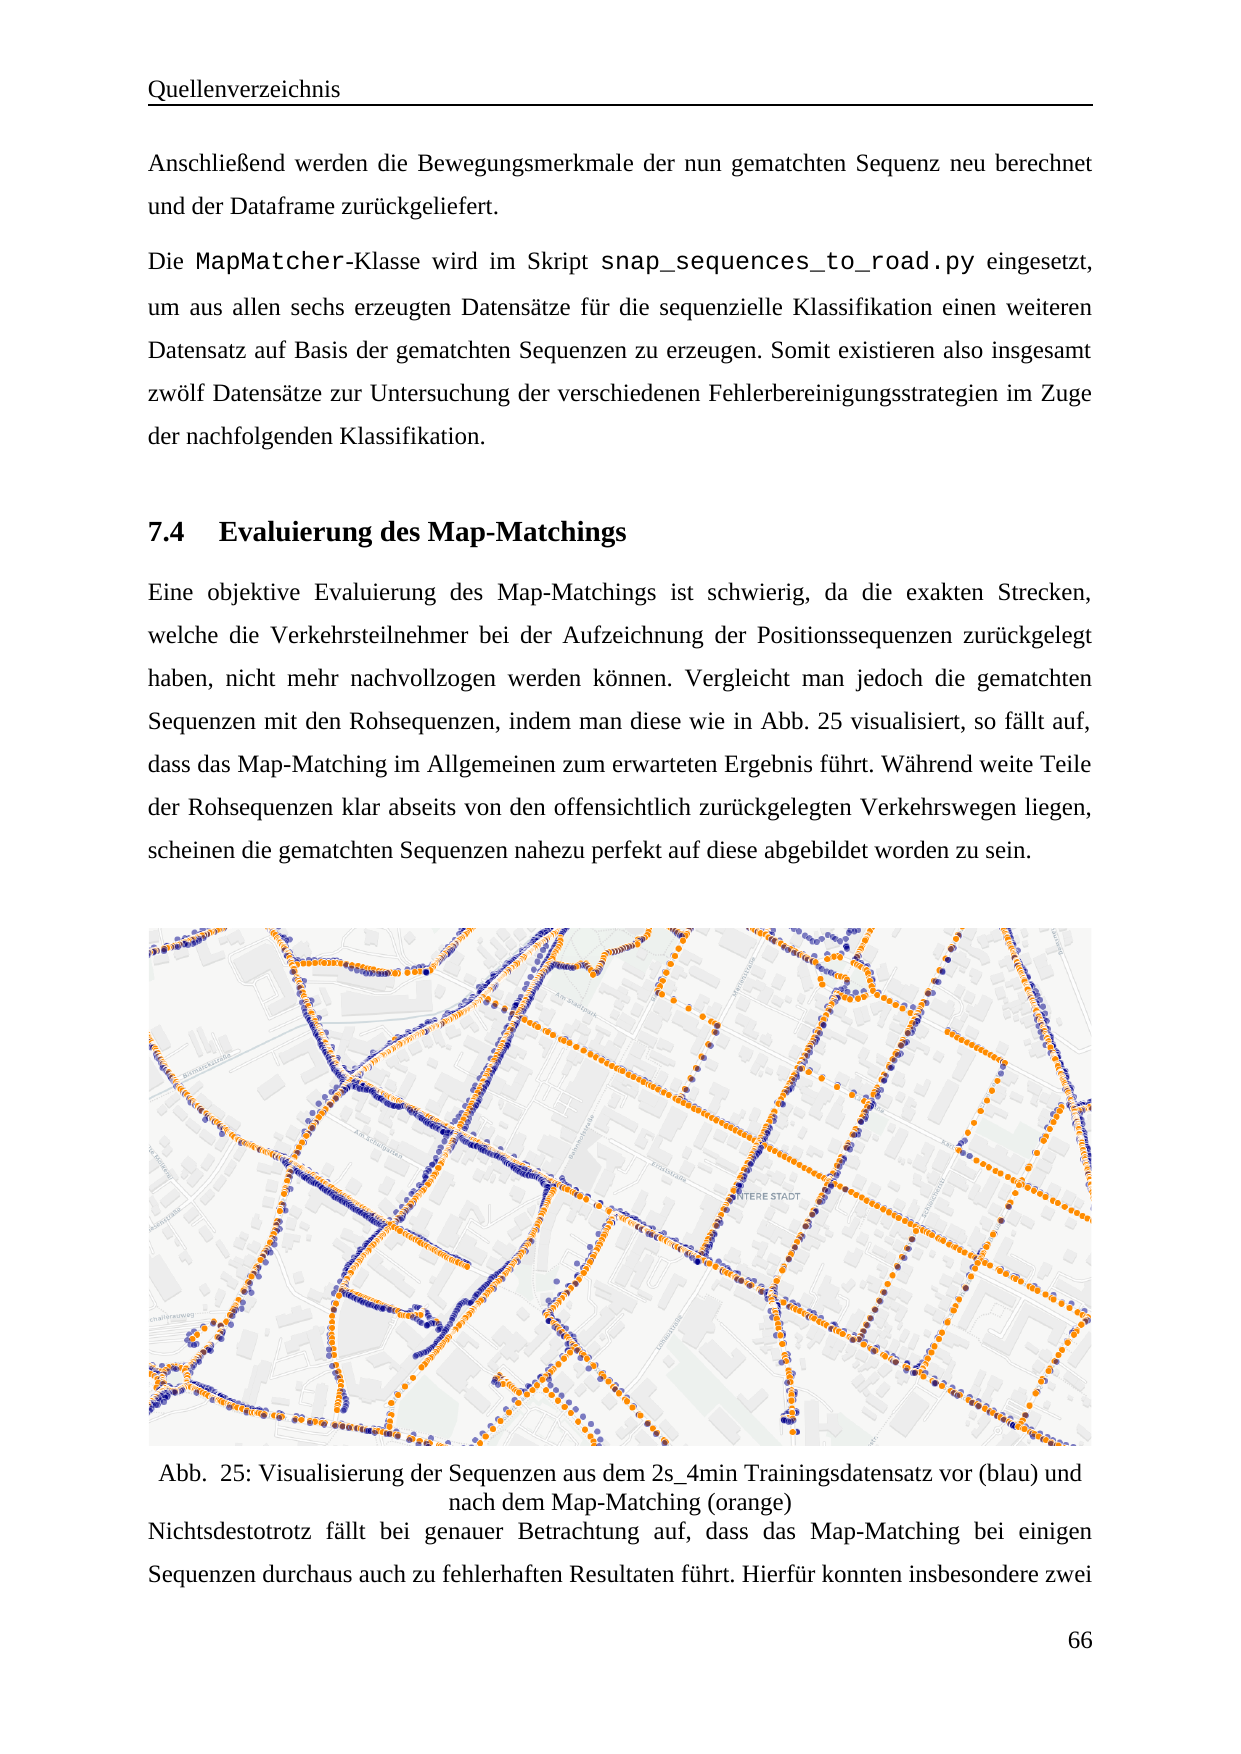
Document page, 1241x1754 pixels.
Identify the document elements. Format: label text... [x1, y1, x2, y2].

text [148, 1516, 1093, 1588]
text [148, 148, 1093, 219]
subtitle Evaluierung des Map-Matchings [148, 514, 1093, 548]
picture [148, 928, 1092, 1446]
text Die MapMatcher-Klasse wird im Skript snap_sequences_to_road.py eingesetzt, um aus allen sechs erzeugten Datensätze für die sequenzielle Klassifikation einen weiteren Datensatz auf Basis der gematchten Sequenzen zu erzeugen. Somit existieren also insgesamt zwölf Datensätze zur Untersuchung der verschiedenen Fehlerbereinigungsstrategien im Zuge der nachfolgenden Klassifikation. [148, 246, 1093, 450]
text Eine objektive Evaluierung des Map-Matchings ist schwierig, da die exakten Strecken, welche die Verkehrsteilnehmer bei der Aufzeichnung der Positionssequenzen zurückgelegt haben, nicht mehr nachvollzogen werden können. Vergleicht man jedoch die gematchten Sequenzen mit den Rohsequenzen, indem man diese wie in Abb. 25 visualisiert, so fällt auf, dass das Map-Matching im Allgemeinen zum erwarteten Ergebnis führt. Während weite Teile der Rohsequenzen klar abseits von den offensichtlich zurückgelegten Verkehrswegen liegen, scheinen die gematchten Sequenzen nahezu perfekt auf diese abgebildet worden zu sein. [148, 577, 1093, 864]
